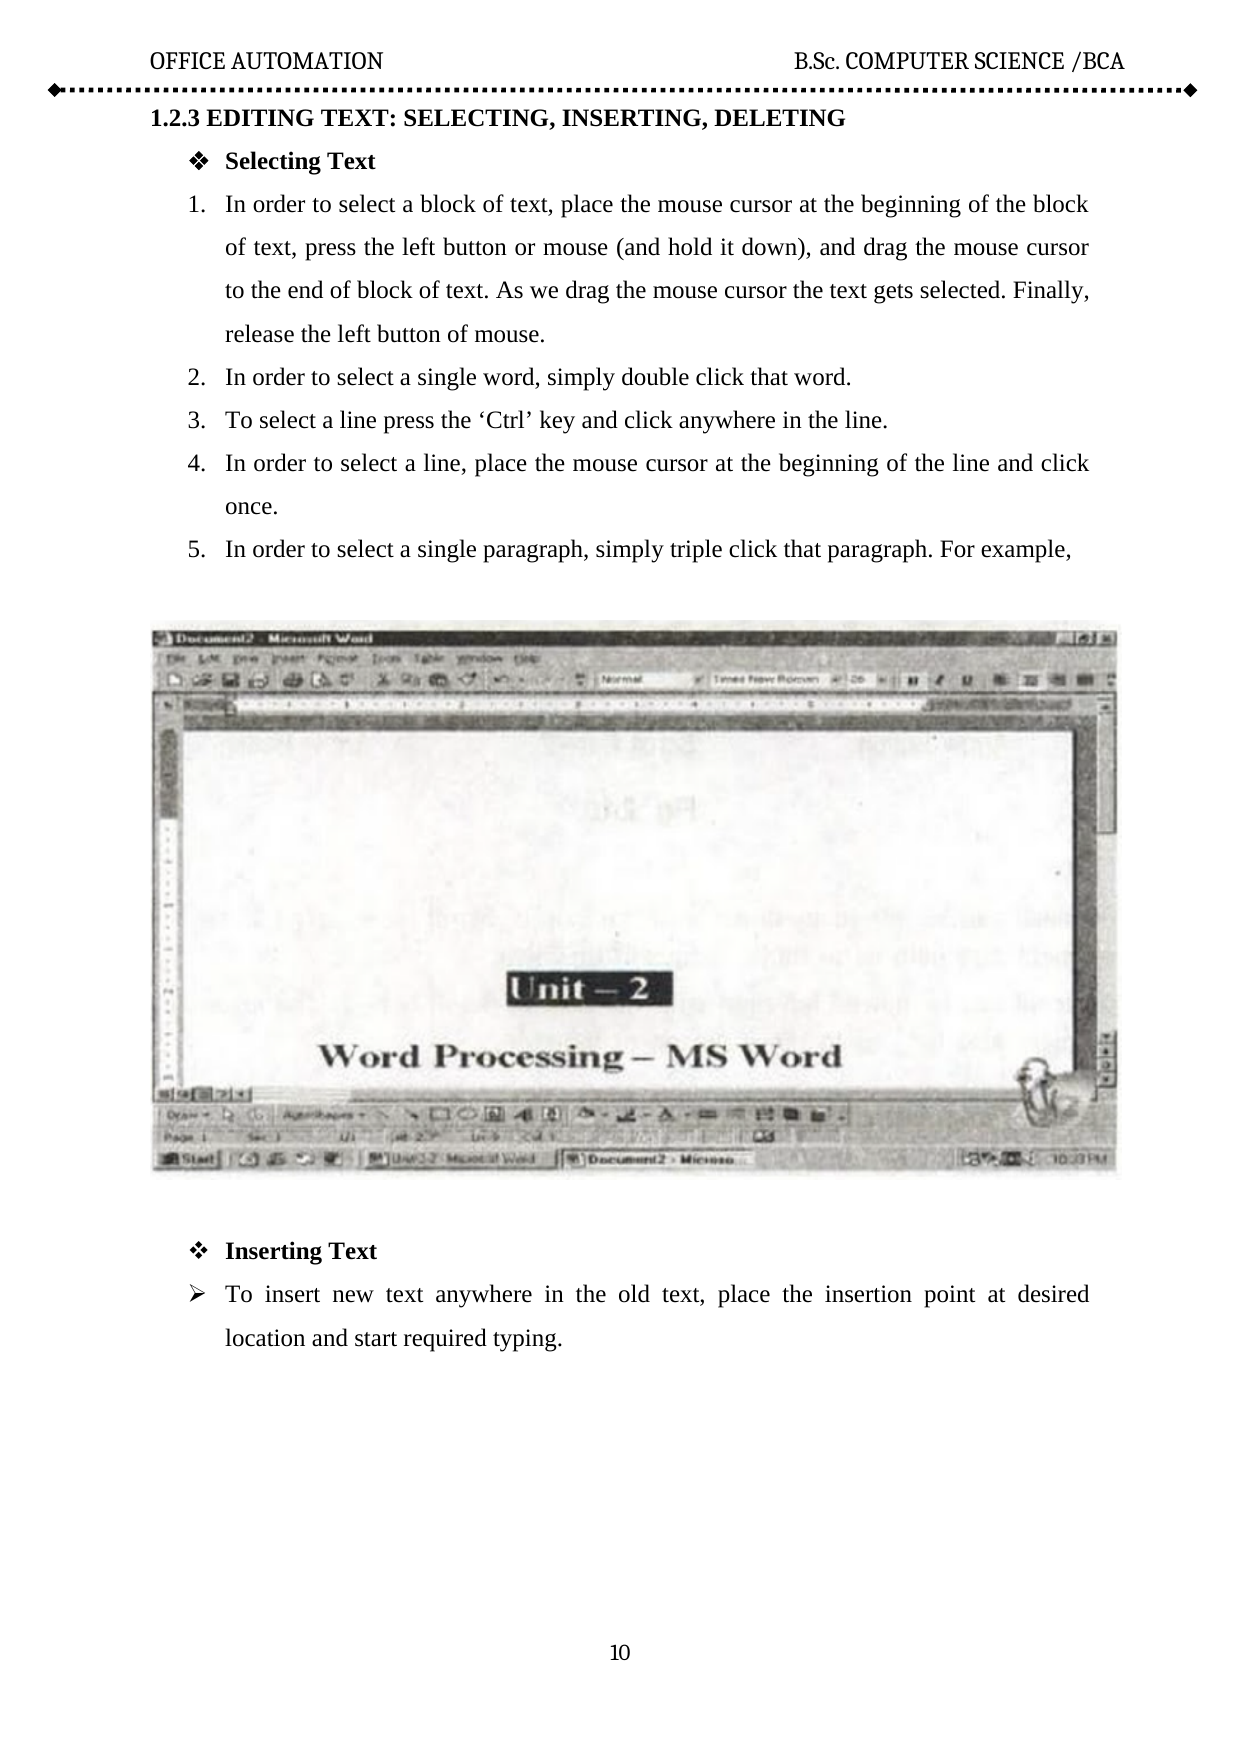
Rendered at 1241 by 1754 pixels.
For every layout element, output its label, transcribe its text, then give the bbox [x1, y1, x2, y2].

list In order to select a single word, simply double click that word. [187, 362, 1090, 391]
picture [150, 620, 1122, 1180]
list To select a line press the ‘Ctrl’ key and click anywhere in the line. [187, 405, 1090, 434]
list In order to select a line, place the mouse cursor at the beginning of the line and click once. [187, 448, 1090, 520]
list In order to select a single paragraph, simply triple click that paragraph. For example, [187, 534, 1090, 563]
list In order to select a block of text, place the mouse cursor at the beginning of the block of text, press the left button or mouse (and hold it down), and drag the mouse cursor to the end of block of text. As we drag the mouse cursor the text gets selected. Finally, release the left button of mouse. [187, 189, 1090, 347]
list Selecting Text [187, 146, 1090, 175]
text 1.2.3 EDITING TEXT: SELECTING, INSERTING, DELETING [150, 103, 1090, 132]
list Inserting Text [187, 1236, 1090, 1265]
list To insert new text anywhere in the old text, place the insertion point at desired location and start required typing. [187, 1279, 1090, 1351]
